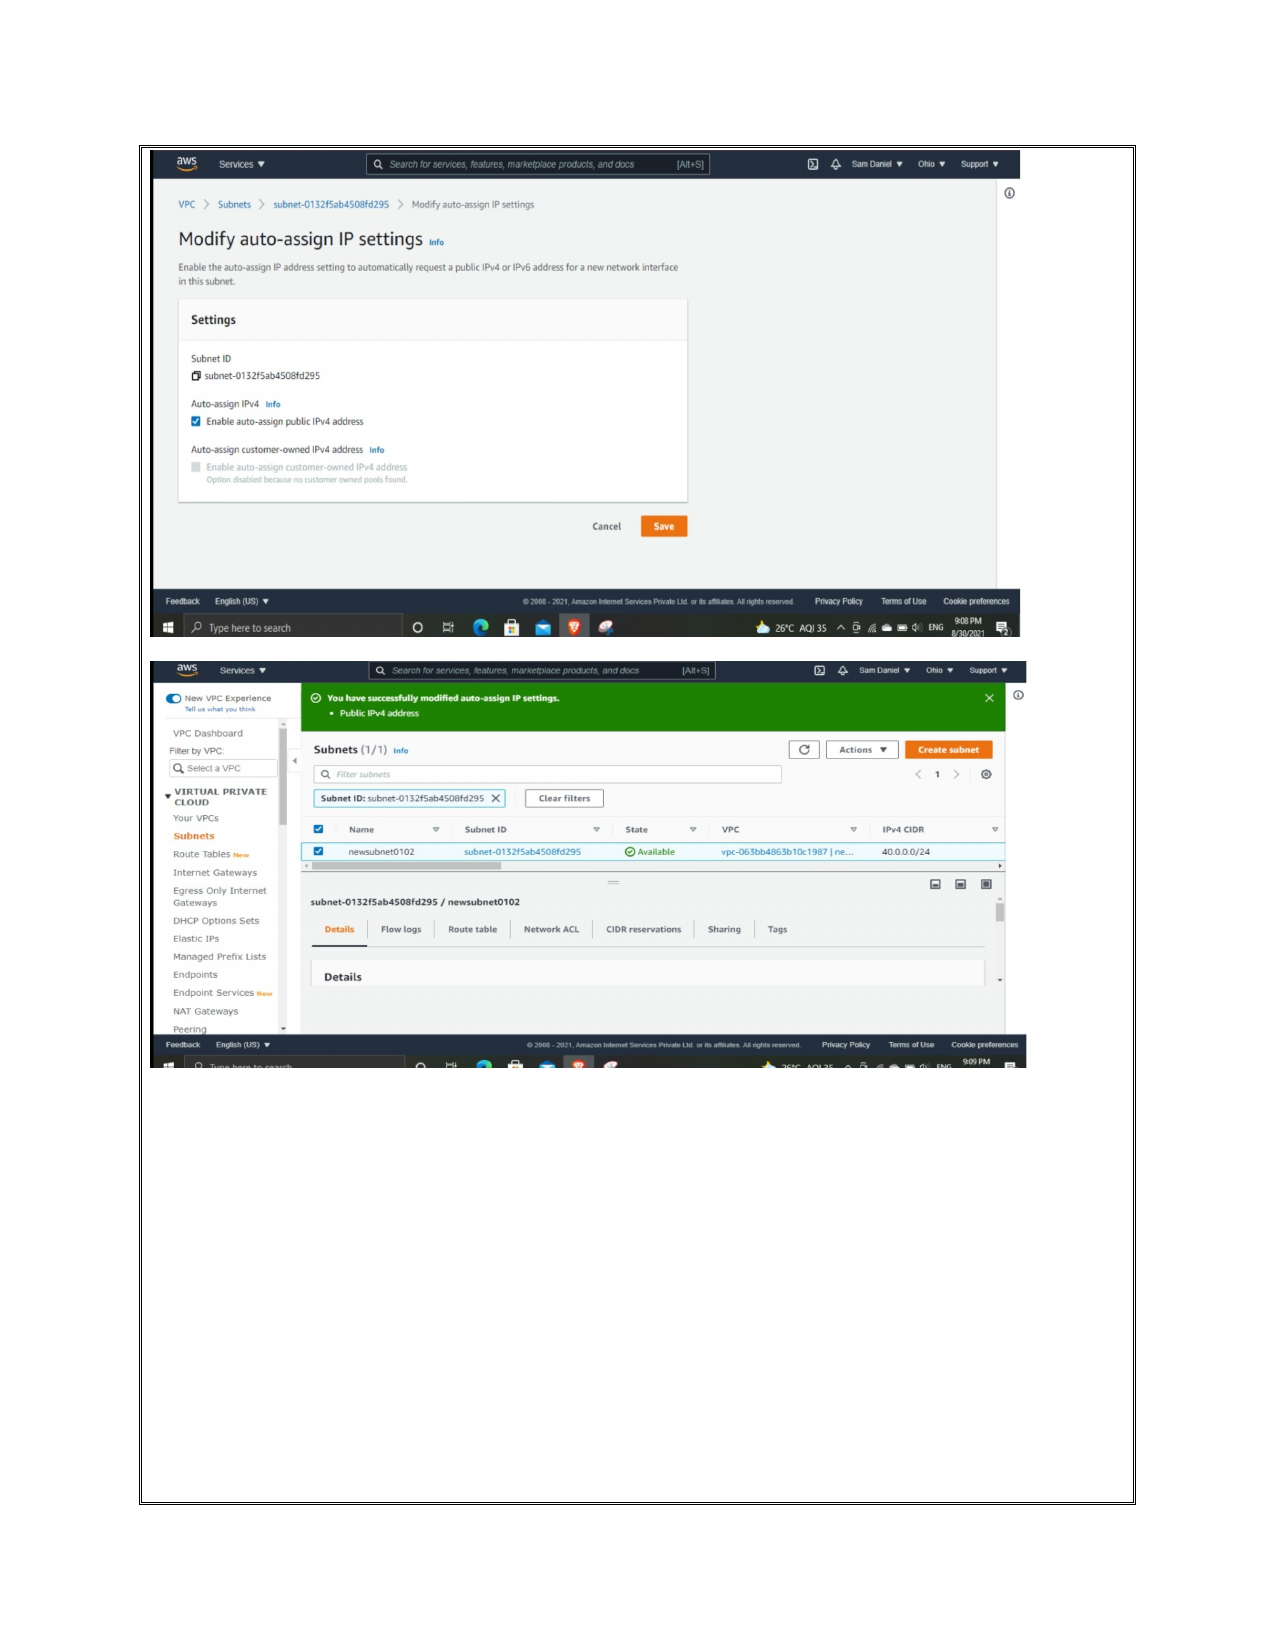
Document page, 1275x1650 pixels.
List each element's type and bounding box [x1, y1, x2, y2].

picture [150, 150, 1021, 637]
picture [150, 661, 1027, 1068]
